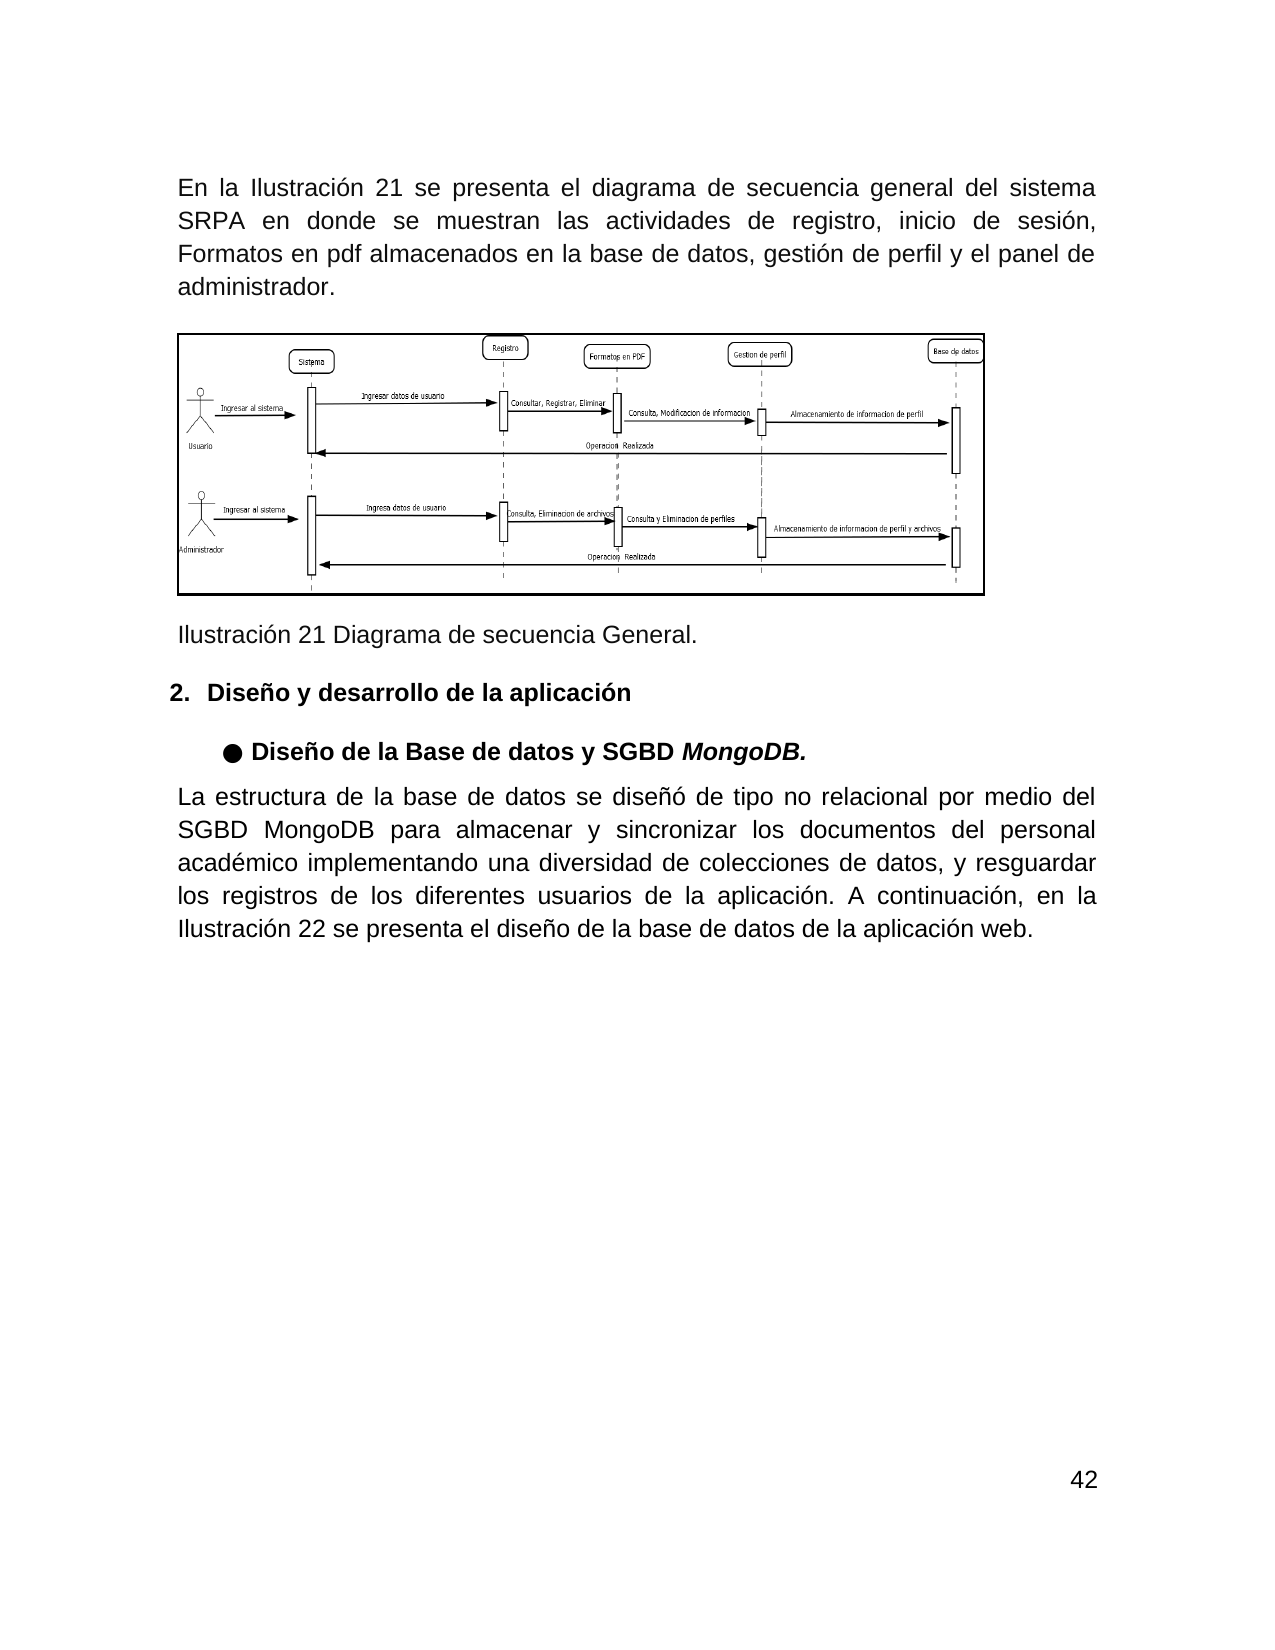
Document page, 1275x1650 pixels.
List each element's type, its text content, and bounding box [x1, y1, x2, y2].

text En la Ilustración 21 se presenta el diagrama de secuencia general del sistema SRPA en donde se muestran las actividades de registro, inicio de sesión, Formatos en pdf almacenados en la base de datos, gestión de perfil y el panel de administrador. [177, 173, 1098, 300]
text Ilustración 21 Diagrama de secuencia General. [177, 620, 1098, 648]
list Diseño y desarrollo de la aplicación [169, 678, 1098, 707]
list Diseño de la Base de datos y SGBD MongoDB. [222, 723, 1098, 774]
picture [179, 335, 983, 593]
text La estructura de la base de datos se diseñó de tipo no relacional por medio del SGBD MongoDB para almacenar y sincronizar los documentos del personal académico implementando una diversidad de colecciones de datos, y resguardar los registros de los diferentes usuarios de la aplicación. A continuación, en la Ilustración 22 se presenta el diseño de la base de datos de la aplicación web. [177, 782, 1098, 943]
